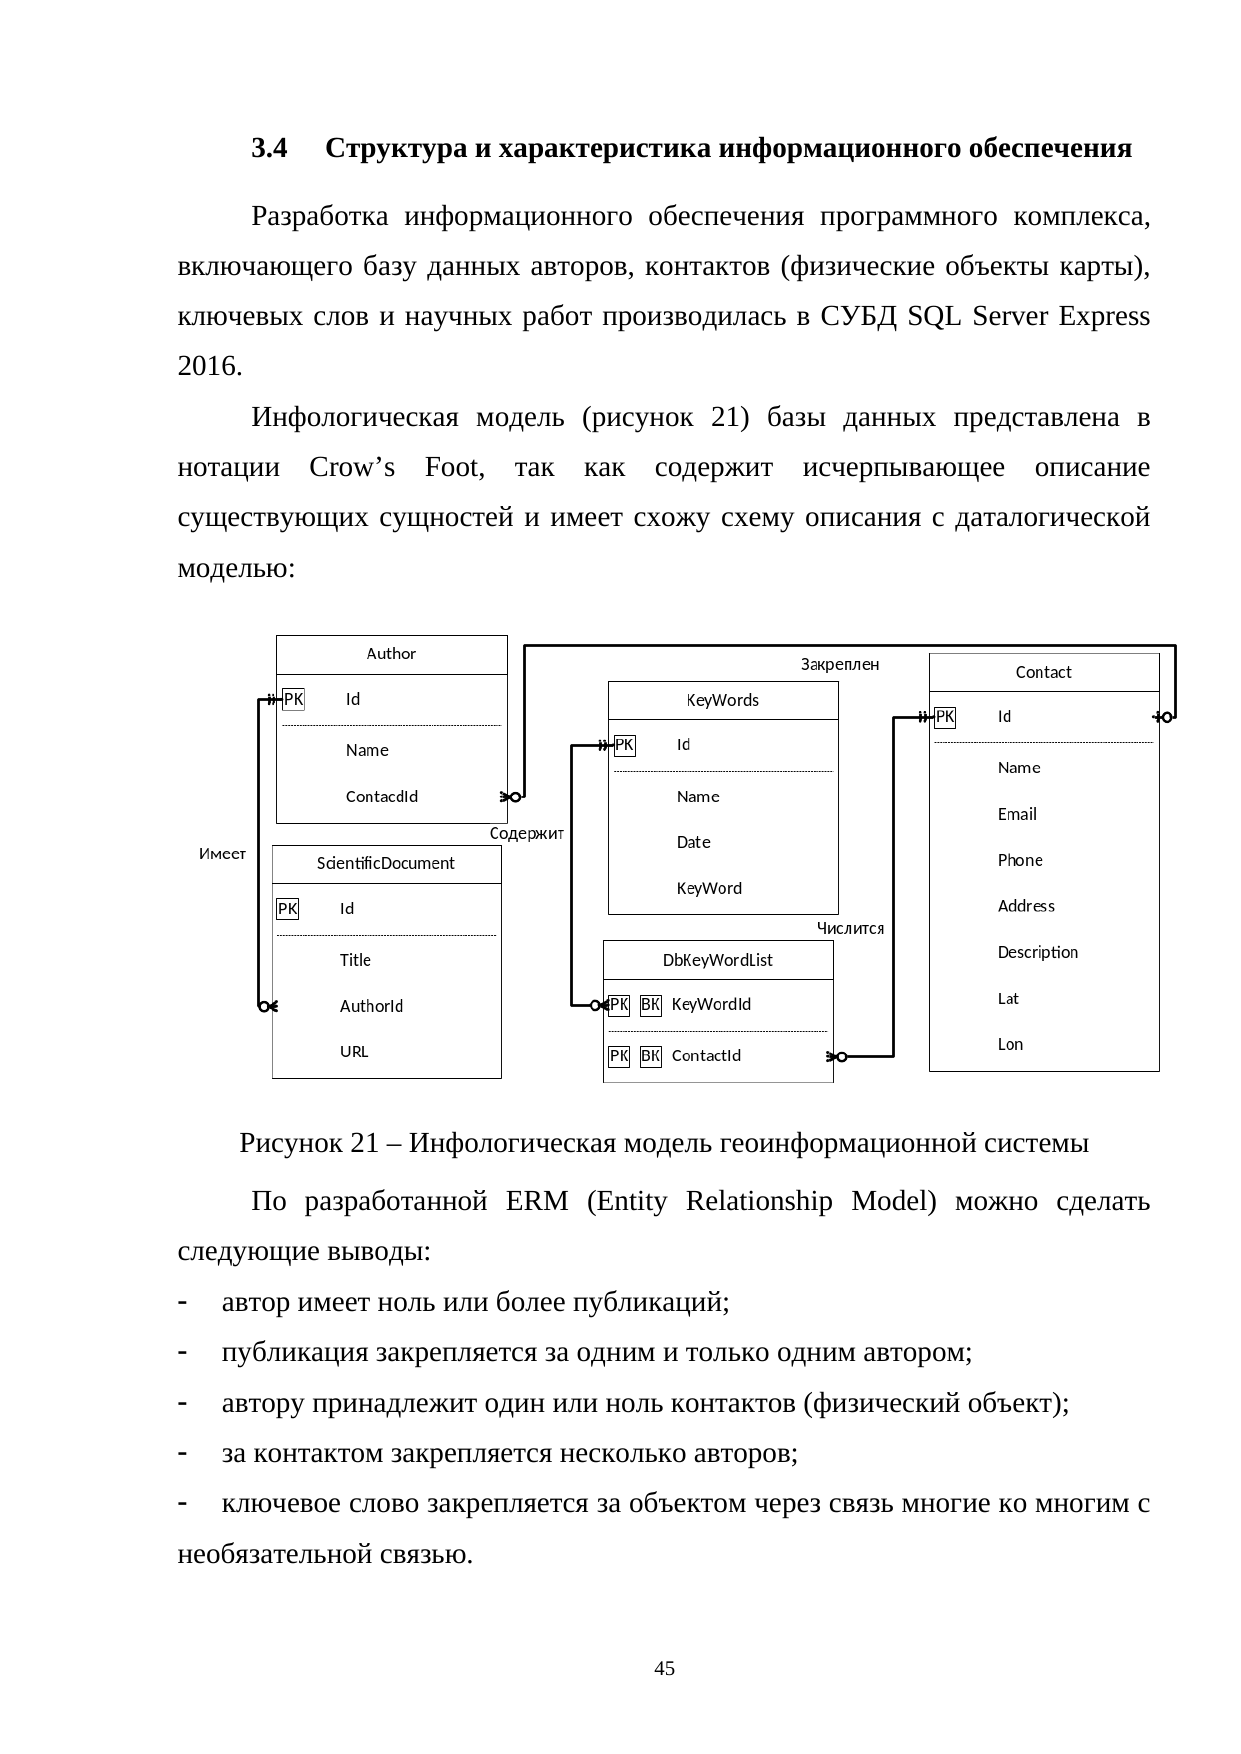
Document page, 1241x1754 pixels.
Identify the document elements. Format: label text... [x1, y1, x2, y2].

list ключевое слово закрепляется за объектом через связь многие ко многим с необязательной связью. [177, 1486, 1152, 1569]
text Рисунок – Инфологическая модель геоинформационной системы [177, 1125, 1152, 1158]
text По разработанной ERM (Entity Relationship Model) можно сделать следующие выводы: [177, 1183, 1152, 1267]
subtitle Структура и характеристика информационного обеспечения [177, 131, 1152, 164]
list за контактом закрепляется несколько авторов; [177, 1435, 1152, 1469]
list автор имеет ноль или более публикаций; [177, 1284, 1152, 1317]
list публикация закрепляется за одним и только одним автором; [177, 1334, 1152, 1368]
list автору принадлежит один или ноль контактов (физический объект); [177, 1385, 1152, 1418]
text Разработка информационного обеспечения программного комплекса, включающего базу данных авторов, контактов (физические объекты карты), ключевых слов и научных работ производилась в СУБД SQL Server Express 2016. [177, 198, 1152, 382]
text Инфологическая модель (рисунок 21) базы данных представлена в нотации Crow’s Foot, так как содержит исчерпывающее описание существующих сущностей и имеет схожу схему описания с даталогической моделью: [177, 399, 1152, 583]
